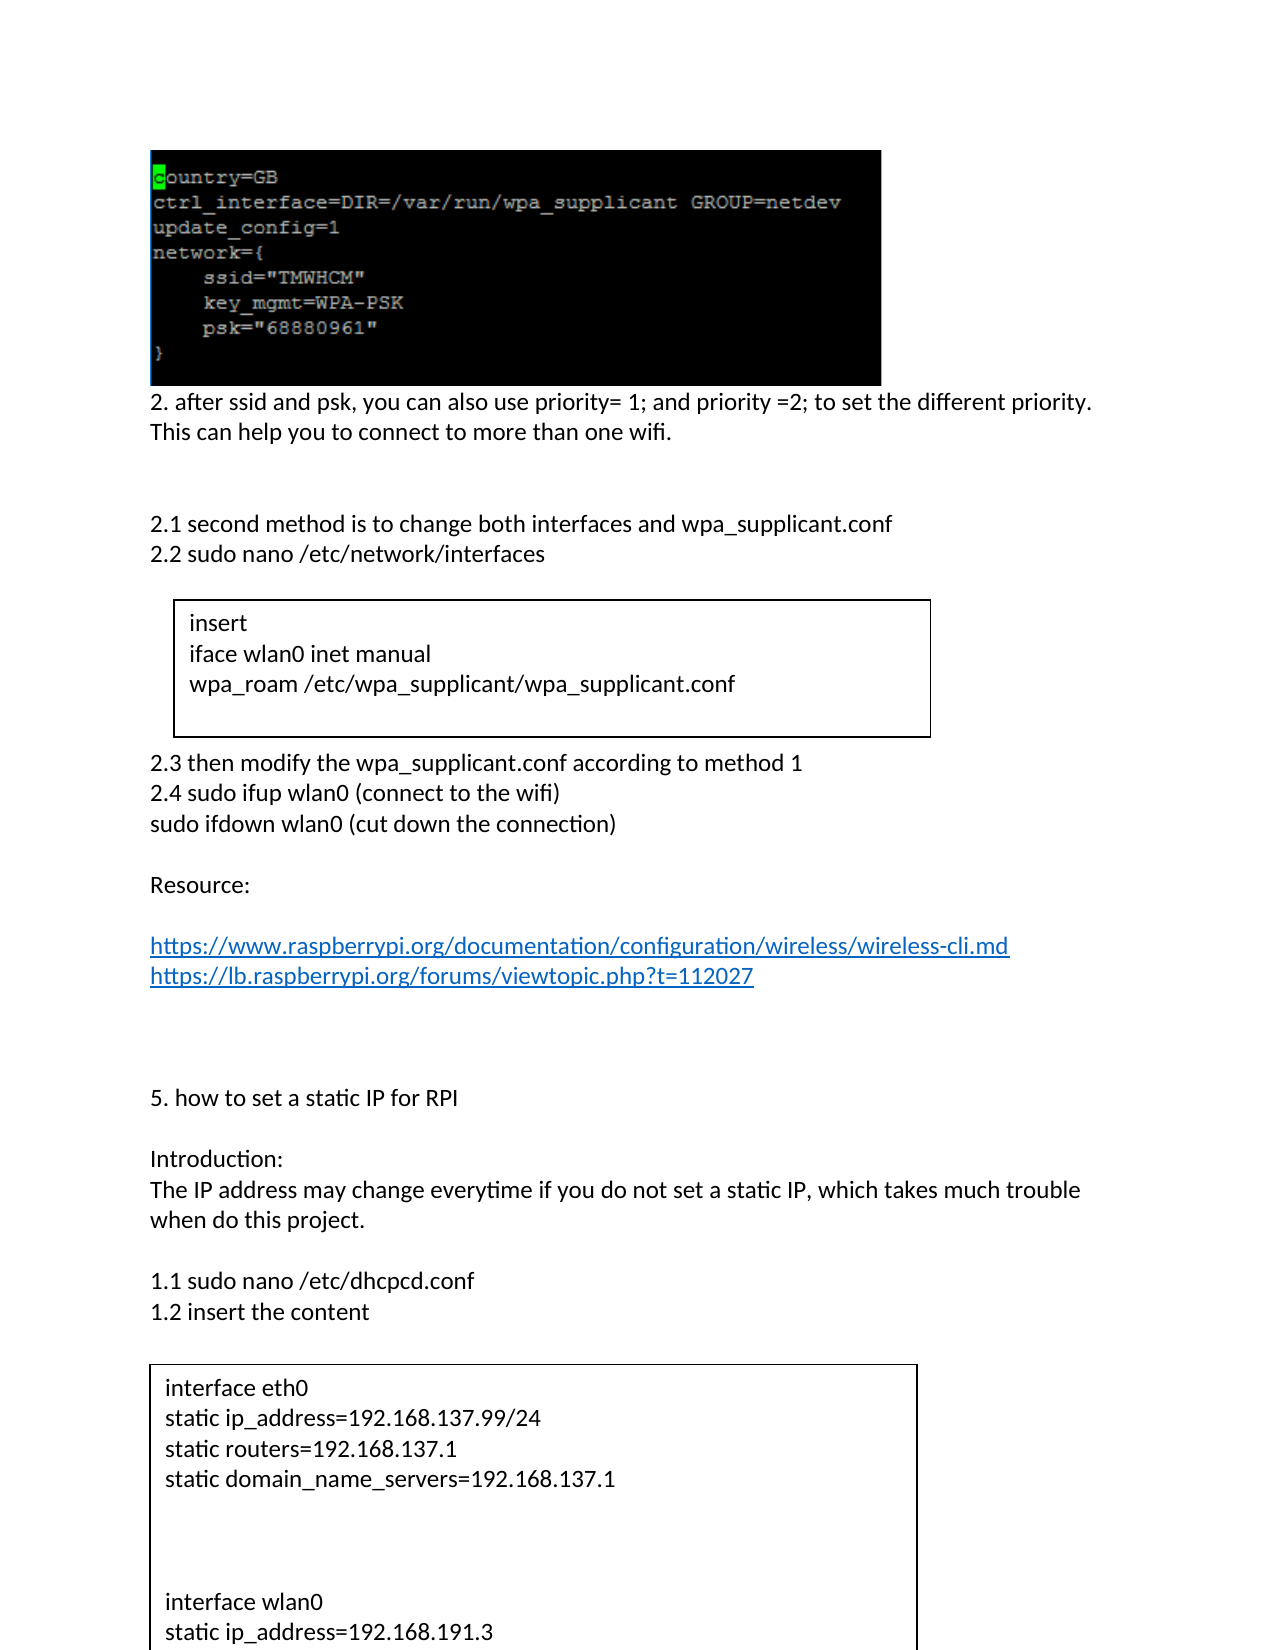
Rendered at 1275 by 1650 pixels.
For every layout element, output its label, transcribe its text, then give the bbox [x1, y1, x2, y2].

text Introduction: [150, 1143, 1125, 1174]
text sudo ifdown wlan0 (cut down the connection) [150, 808, 1125, 838]
text 2.2 sudo nano /etc/network/interfaces [150, 538, 1125, 569]
text 2. after ssid and psk, you can also use priority= 1; and priority =2; to set the different priority. This can help you to connect to more than one wifi. [150, 386, 1125, 447]
text 2.4 sudo ifup wlan0 (connect to the wifi) [150, 777, 1125, 808]
text https://www.raspberrypi.org/documentation/configuration/wireless/wireless-cli.md [150, 930, 1125, 960]
text 5. how to set a static IP for RPI [150, 1082, 1125, 1113]
text https://lb.raspberrypi.org/forums/viewtopic.php?t=112027 [150, 960, 1125, 991]
picture [150, 150, 882, 386]
text 2.1 second method is to change both interfaces and wpa_supplicant.conf [150, 508, 1125, 538]
text Resource: [150, 869, 1125, 899]
text 1.2 insert the content [150, 1296, 1125, 1327]
text The IP address may change everytime if you do not set a static IP, which takes much trouble when do this project. [150, 1174, 1125, 1235]
text 2.3 then modify the wpa_supplicant.conf according to method 1 [150, 569, 1125, 777]
text 1.1 sudo nano /etc/dhcpcd.conf [150, 1266, 1125, 1296]
